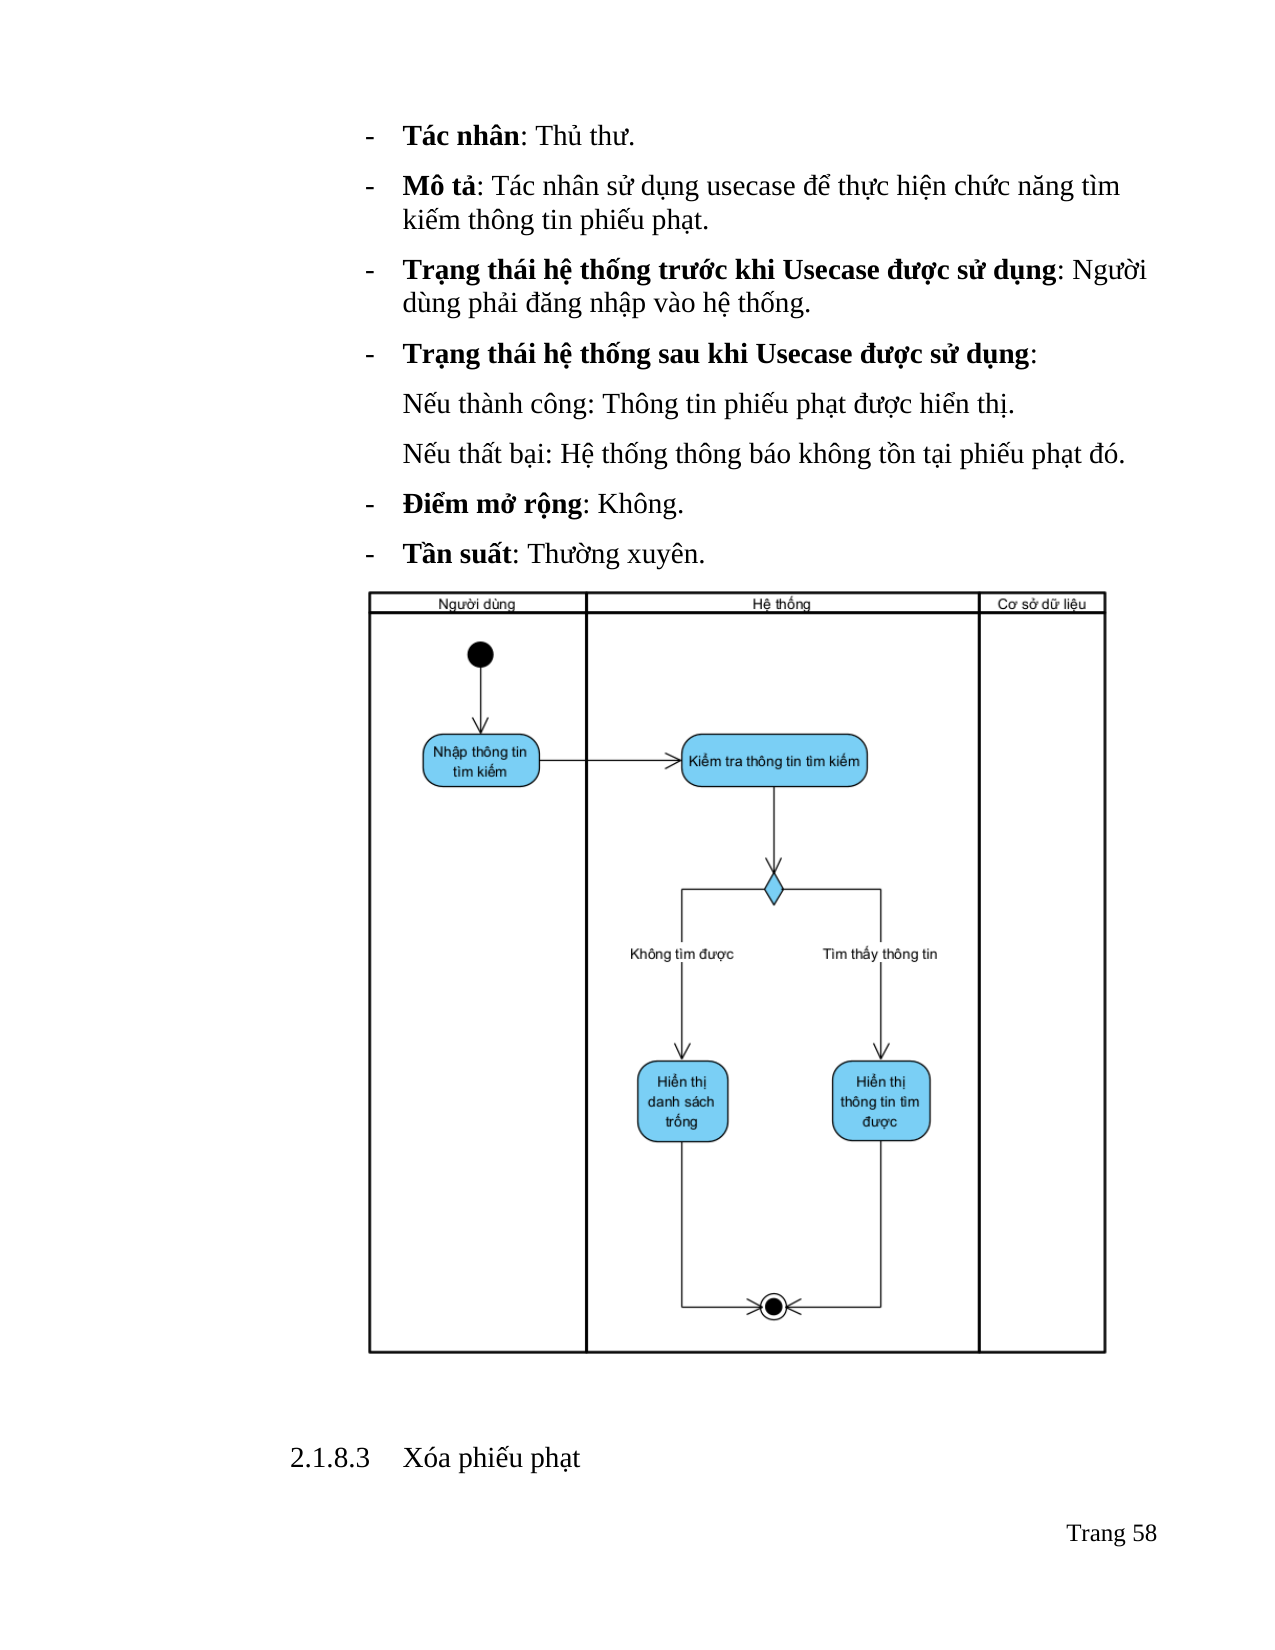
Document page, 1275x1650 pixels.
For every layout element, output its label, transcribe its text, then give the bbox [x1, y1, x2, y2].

list Xóa phiếu phạt [290, 1440, 1157, 1474]
text Nếu thành công: Thông tin phiếu phạt được hiển thị. [402, 386, 1157, 419]
list Điểm mở rộng: Không. [365, 486, 1157, 520]
picture [364, 586, 1116, 1357]
list Mô tả: Tác nhân sử dụng usecase để thực hiện chức năng tìm kiếm thông tin phiếu phạt. [365, 168, 1157, 235]
text Nếu thất bại: Hệ thống thông báo không tồn tại phiếu phạt đó. [402, 436, 1157, 470]
list Trạng thái hệ thống trước khi Usecase được sử dụng: Người dùng phải đăng nhập vào hệ thống. [365, 252, 1157, 319]
list Tác nhân: Thủ thư. [365, 118, 1157, 152]
list Tần suất: Thường xuyên. [365, 537, 1157, 570]
list Trạng thái hệ thống sau khi Usecase được sử dụng: [365, 336, 1157, 369]
